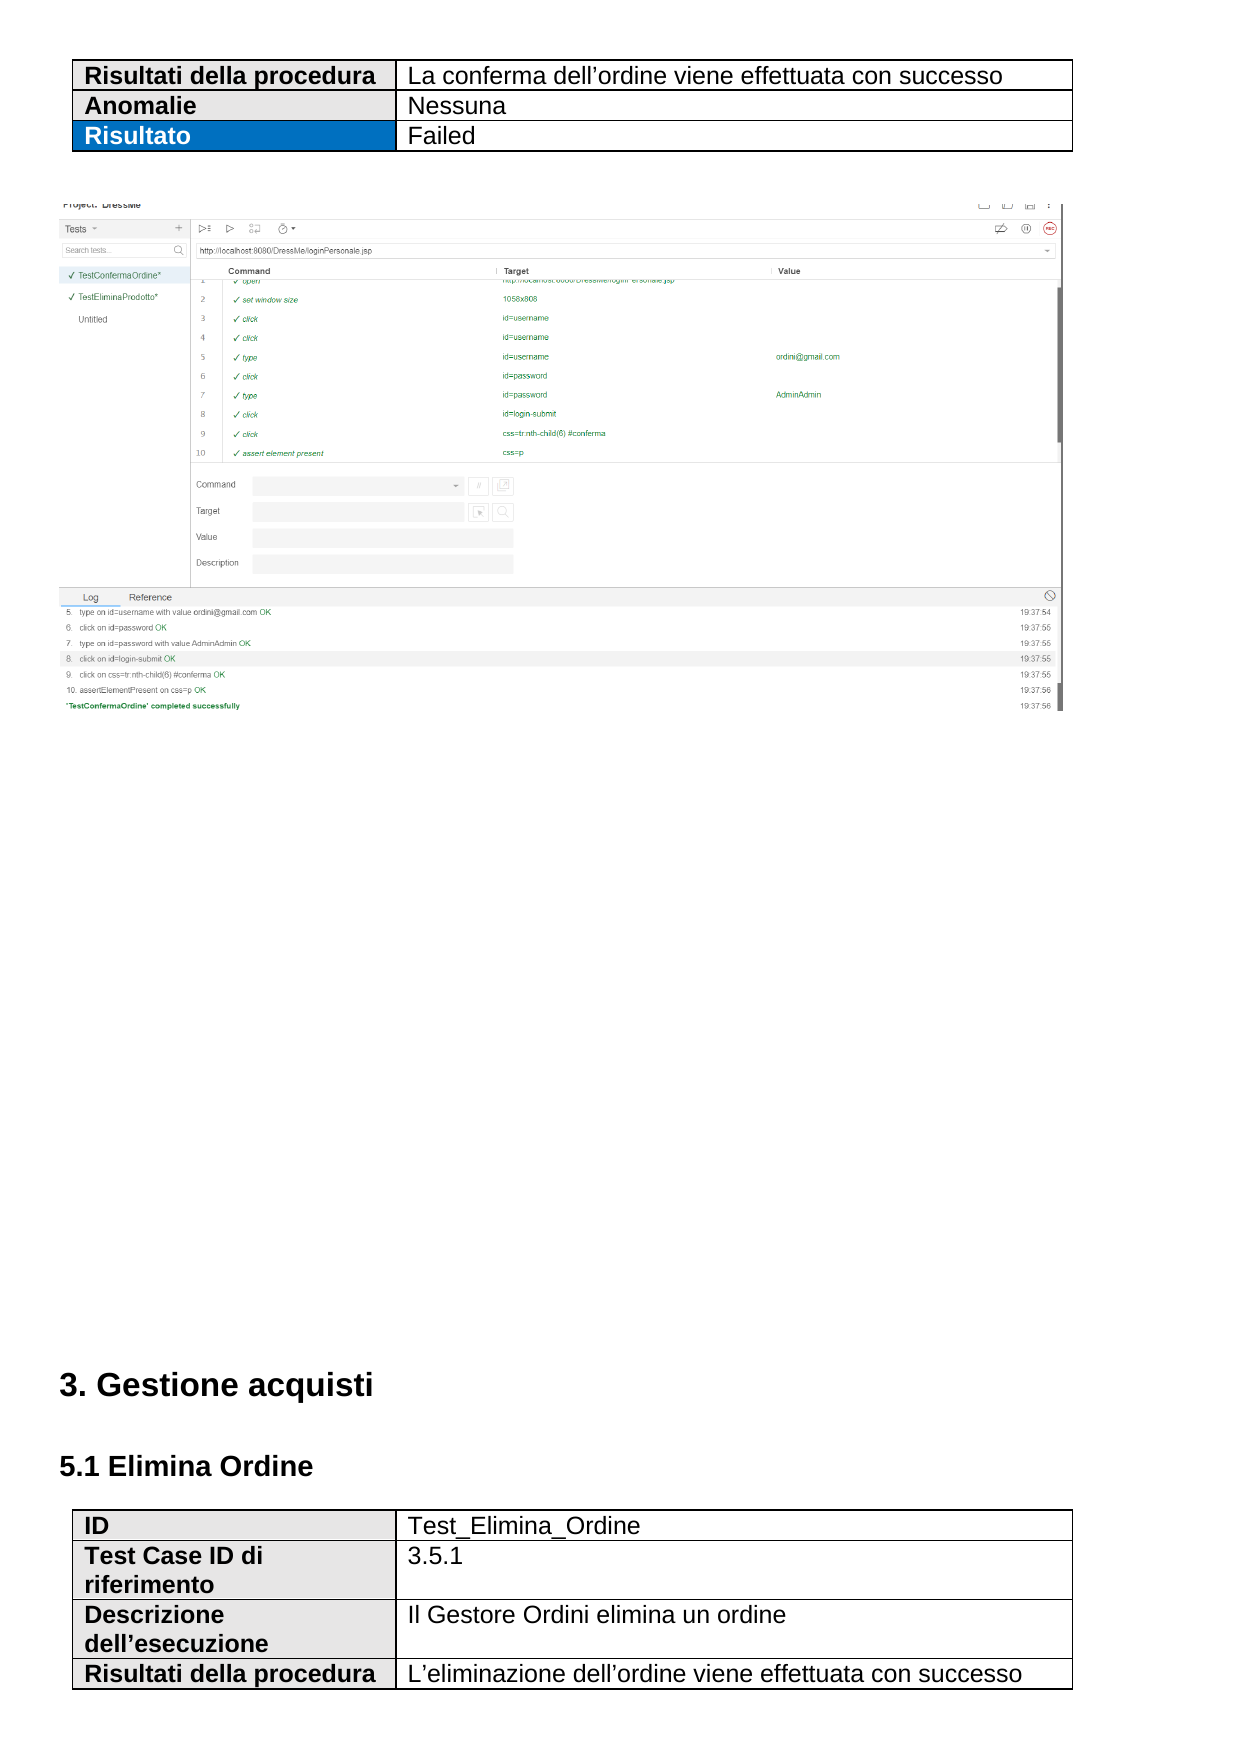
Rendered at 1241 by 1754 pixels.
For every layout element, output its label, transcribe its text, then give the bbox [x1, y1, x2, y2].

table_header ID [73, 1511, 395, 1539]
table_cell 3.5.1 [397, 1541, 1072, 1598]
table_cell Risultato [73, 121, 395, 150]
table_cell La conferma dell’ordine viene effettuata con successo [397, 61, 1072, 89]
table_cell Descrizione dell’esecuzione [73, 1600, 395, 1658]
table_cell Failed [397, 121, 1072, 150]
table_cell L’eliminazione dell’ordine viene effettuata con successo [397, 1659, 1072, 1688]
text 5.1 Elimina Ordine [59, 1449, 1181, 1483]
picture [59, 204, 1063, 711]
table_header Test_Elimina_Ordine [397, 1511, 1072, 1539]
table_cell Test Case ID di riferimento [73, 1541, 395, 1598]
table_cell Il Gestore Ordini elimina un ordine [397, 1600, 1072, 1658]
text 3. Gestione acquisti [59, 1365, 1181, 1403]
table_cell Risultati della procedura [73, 61, 395, 89]
table_cell Nessuna [397, 91, 1072, 120]
table_cell Anomalie [73, 91, 395, 120]
table_cell Risultati della procedura [73, 1659, 395, 1688]
